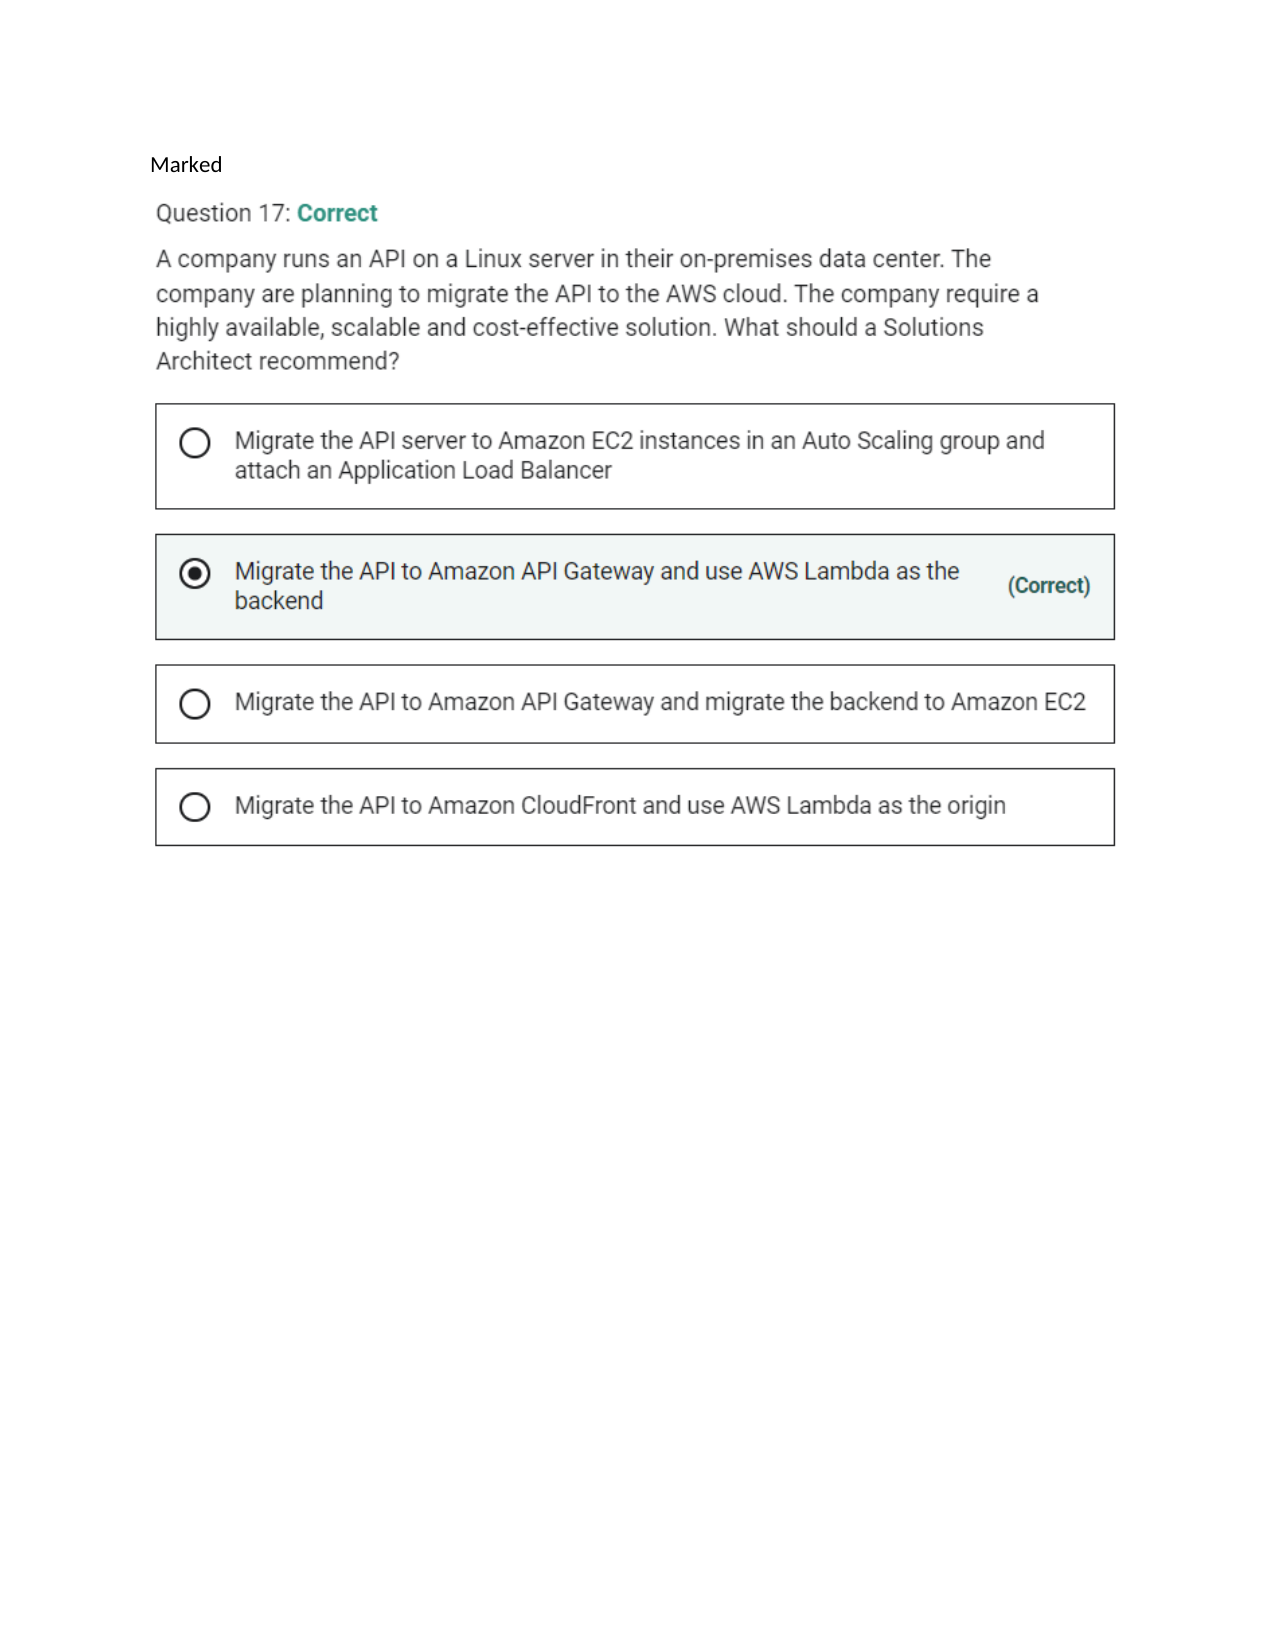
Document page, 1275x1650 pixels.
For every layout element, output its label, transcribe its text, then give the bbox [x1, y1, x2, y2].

picture [150, 196, 1125, 853]
text Marked [150, 150, 1125, 178]
